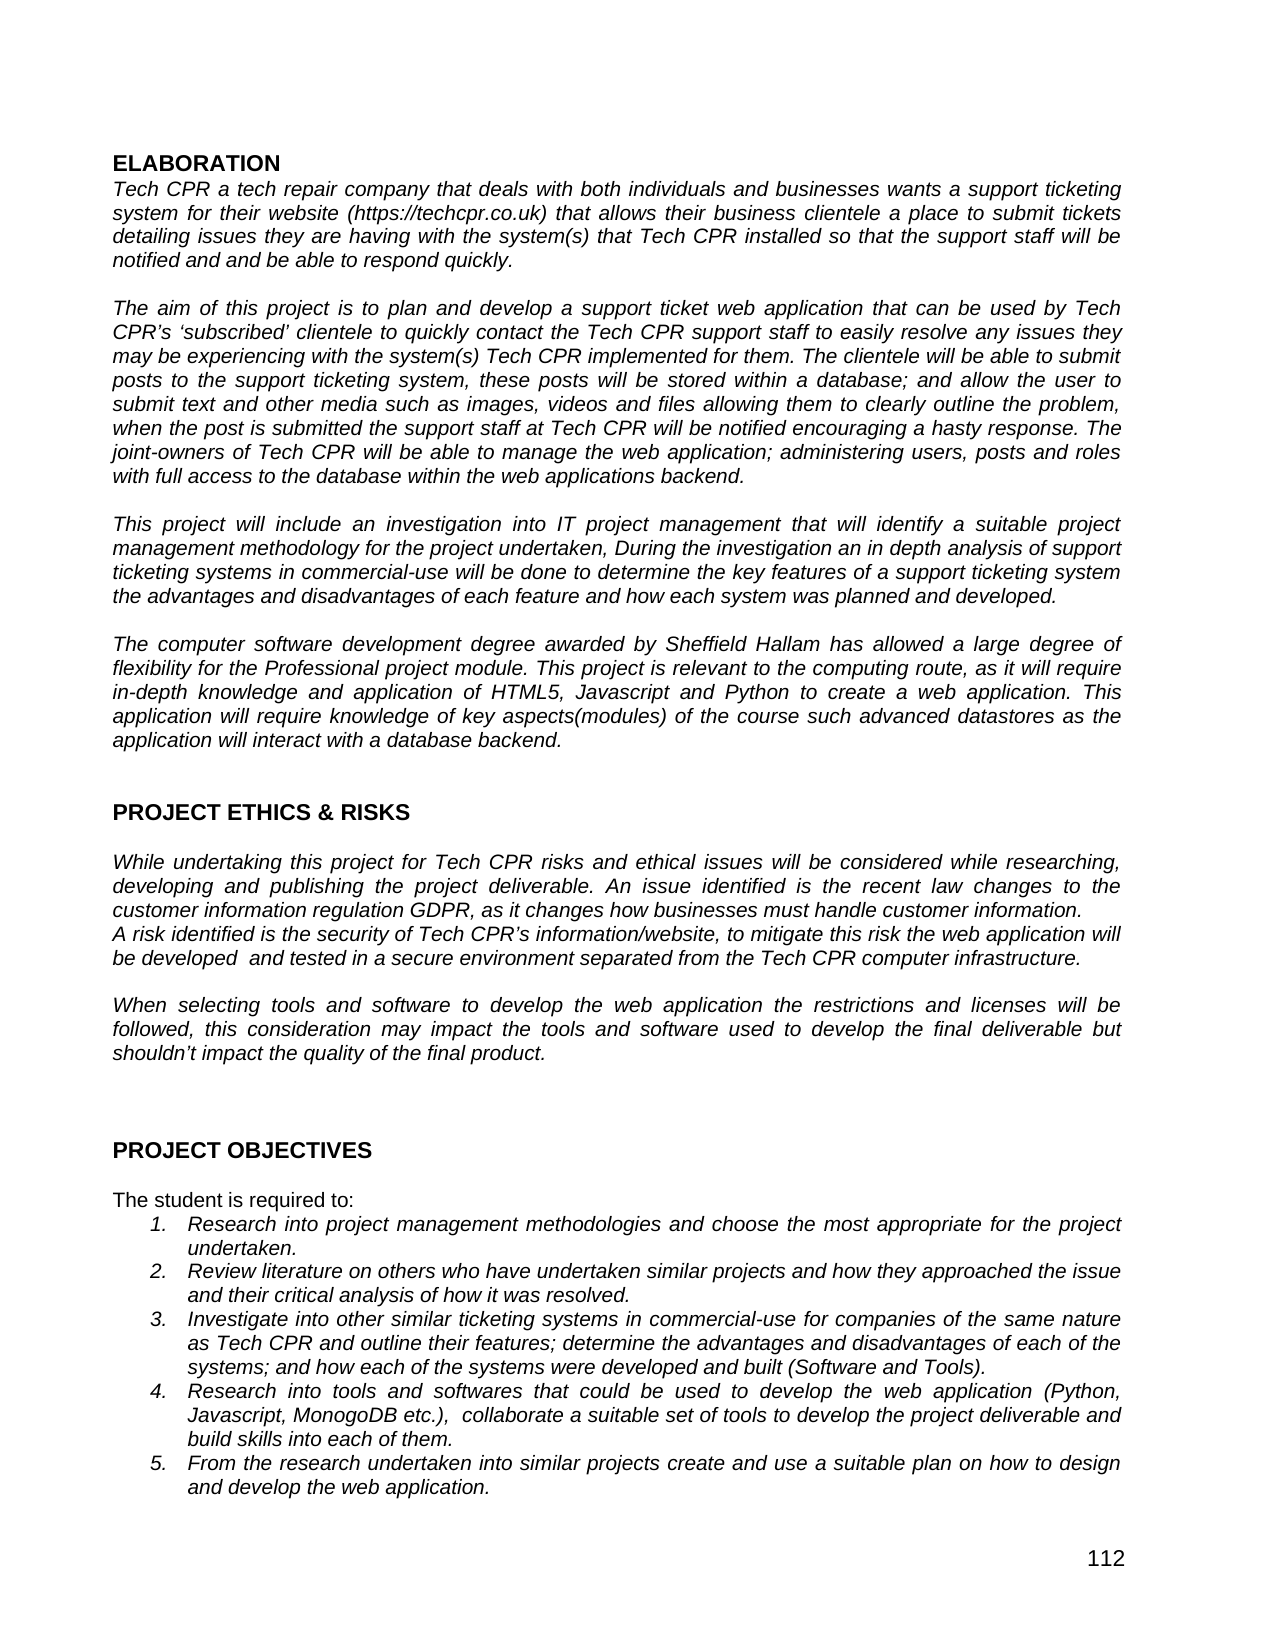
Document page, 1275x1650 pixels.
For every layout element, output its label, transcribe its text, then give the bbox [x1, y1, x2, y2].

list Review literature on others who have undertaken similar projects and how they approached the issue and their critical analysis of how it was resolved. [150, 1259, 1125, 1307]
text The student is required to: [112, 1187, 1125, 1211]
text This project will include an investigation into IT project management that will identify a suitable project management methodology for the project undertaken, During the investigation an in depth analysis of support ticketing systems in commercial-use will be done to determine the key features of a support ticketing system the advantages and disadvantages of each feature and how each system was planned and developed. [112, 512, 1125, 608]
text The aim of this project is to plan and develop a support ticket web application that can be used by Tech CPR’s ‘subscribed’ clientele to quickly contact the Tech CPR support staff to easily resolve any issues they may be experiencing with the system(s) Tech CPR implemented for them. The clientele will be able to submit posts to the support ticketing system, these posts will be stored within a database; and allow the user to submit text and other media such as images, videos and files allowing them to clearly outline the problem, when the post is submitted the support staff at Tech CPR will be notified encouraging a hasty response. The joint-owners of Tech CPR will be able to manage the web application; administering users, posts and roles with full access to the database within the web applications backend. [112, 296, 1125, 488]
list Investigate into other similar ticketing systems in commercial-use for companies of the same nature as Tech CPR and outline their features; determine the advantages and disadvantages of each of the systems; and how each of the systems were developed and built (Software and Tools). [150, 1307, 1125, 1379]
text Tech CPR a tech repair company that deals with both individuals and businesses wants a support ticketing system for their website (https://techcpr.co.uk) that allows their business clientele a place to submit tickets detailing issues they are having with the system(s) that Tech CPR installed so that the support staff will be notified and and be able to respond quickly. [112, 176, 1125, 272]
list Research into project management methodologies and choose the most appropriate for the project undertaken. [150, 1211, 1125, 1259]
text PROJECT ETHICS & RISKS [112, 799, 1125, 826]
text PROJECT OBJECTIVES [112, 1137, 1125, 1163]
text A risk identified is the security of Tech CPR’s information/website, to mitigate this risk the web application will be developed and tested in a secure environment separated from the Tech CPR computer infrastructure. [112, 921, 1125, 969]
list Research into tools and softwares that could be used to develop the web application (Python, Javascript, MonogoDB etc.), collaborate a suitable set of tools to develop the project deliverable and build skills into each of them. [150, 1379, 1125, 1451]
text While undertaking this project for Tech CPR risks and ethical issues will be considered while researching, developing and publishing the project deliverable. An issue identified is the recent law changes to the customer information regulation GDPR, as it changes how businesses must handle customer information. [112, 849, 1125, 921]
list From the research undertaken into similar projects create and use a suitable plan on how to design and develop the web application. [150, 1451, 1125, 1499]
text When selecting tools and software to develop the web application the restrictions and licenses will be followed, this consideration may impact the tools and software used to develop the final deliverable but shouldn’t impact the quality of the final product. [112, 993, 1125, 1065]
text ELABORATION [112, 150, 1125, 176]
text The computer software development degree awarded by Sheffield Hallam has allowed a large degree of flexibility for the Professional project module. This project is relevant to the computing route, as it will require in-depth knowledge and application of HTML5, Javascript and Python to create a web application. This application will require knowledge of key aspects(modules) of the course such advanced datastores as the application will interact with a database backend. [112, 632, 1125, 751]
